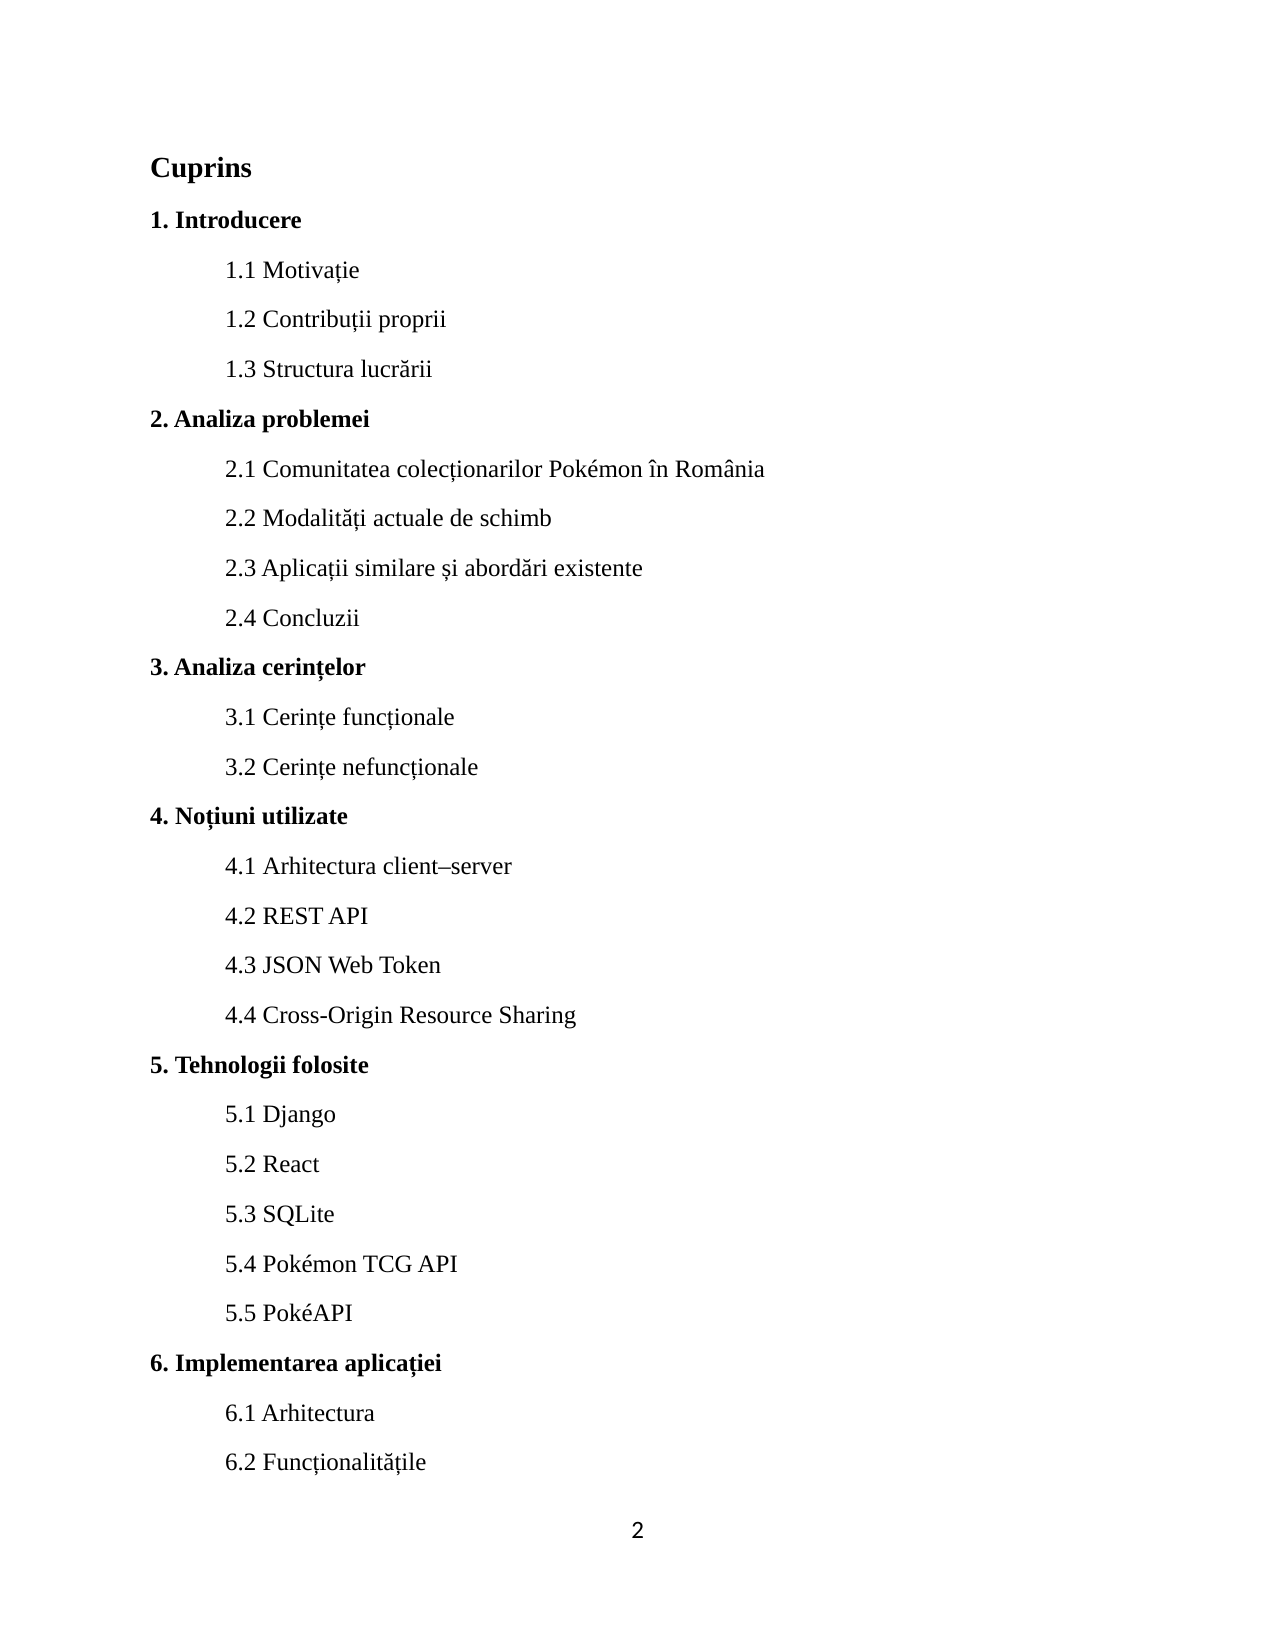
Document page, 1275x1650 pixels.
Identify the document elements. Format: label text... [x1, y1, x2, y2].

text 1. Introducere [150, 205, 1125, 234]
text 4. Noțiuni utilizate [150, 801, 1125, 830]
text 6.1 Arhitectura [150, 1398, 1125, 1426]
text 3.2 Cerințe nefuncționale [150, 752, 1125, 781]
text 5.2 React [150, 1149, 1125, 1178]
text 2.3 Aplicații similare și abordări existente [150, 553, 1125, 582]
text 1.2 Contribuții proprii [150, 304, 1125, 333]
text 3.1 Cerințe funcționale [150, 702, 1125, 731]
text 4.1 Arhitectura client–server [150, 851, 1125, 880]
text 2.1 Comunitatea colecționarilor Pokémon în România [150, 454, 1125, 482]
text 5. Tehnologii folosite [150, 1050, 1125, 1079]
text 1.1 Motivație [150, 255, 1125, 284]
text 2. Analiza problemei [150, 404, 1125, 433]
text 2.4 Concluzii [150, 603, 1125, 631]
text 5.1 Django [150, 1099, 1125, 1128]
text Cuprins [150, 150, 1125, 183]
text 6. Implementarea aplicației [150, 1348, 1125, 1377]
text 4.2 REST API [150, 901, 1125, 929]
text 5.5 PokéAPI [150, 1298, 1125, 1327]
text 3. Analiza cerințelor [150, 652, 1125, 681]
text 5.4 Pokémon TCG API [150, 1249, 1125, 1277]
text 1.3 Structura lucrării [150, 354, 1125, 383]
text 5.3 SQLite [150, 1199, 1125, 1228]
text 2.2 Modalități actuale de schimb [150, 503, 1125, 532]
text 4.4 Cross-Origin Resource Sharing [150, 1000, 1125, 1029]
text 6.2 Funcționalitățile [150, 1447, 1125, 1476]
text 4.3 JSON Web Token [150, 951, 1125, 979]
